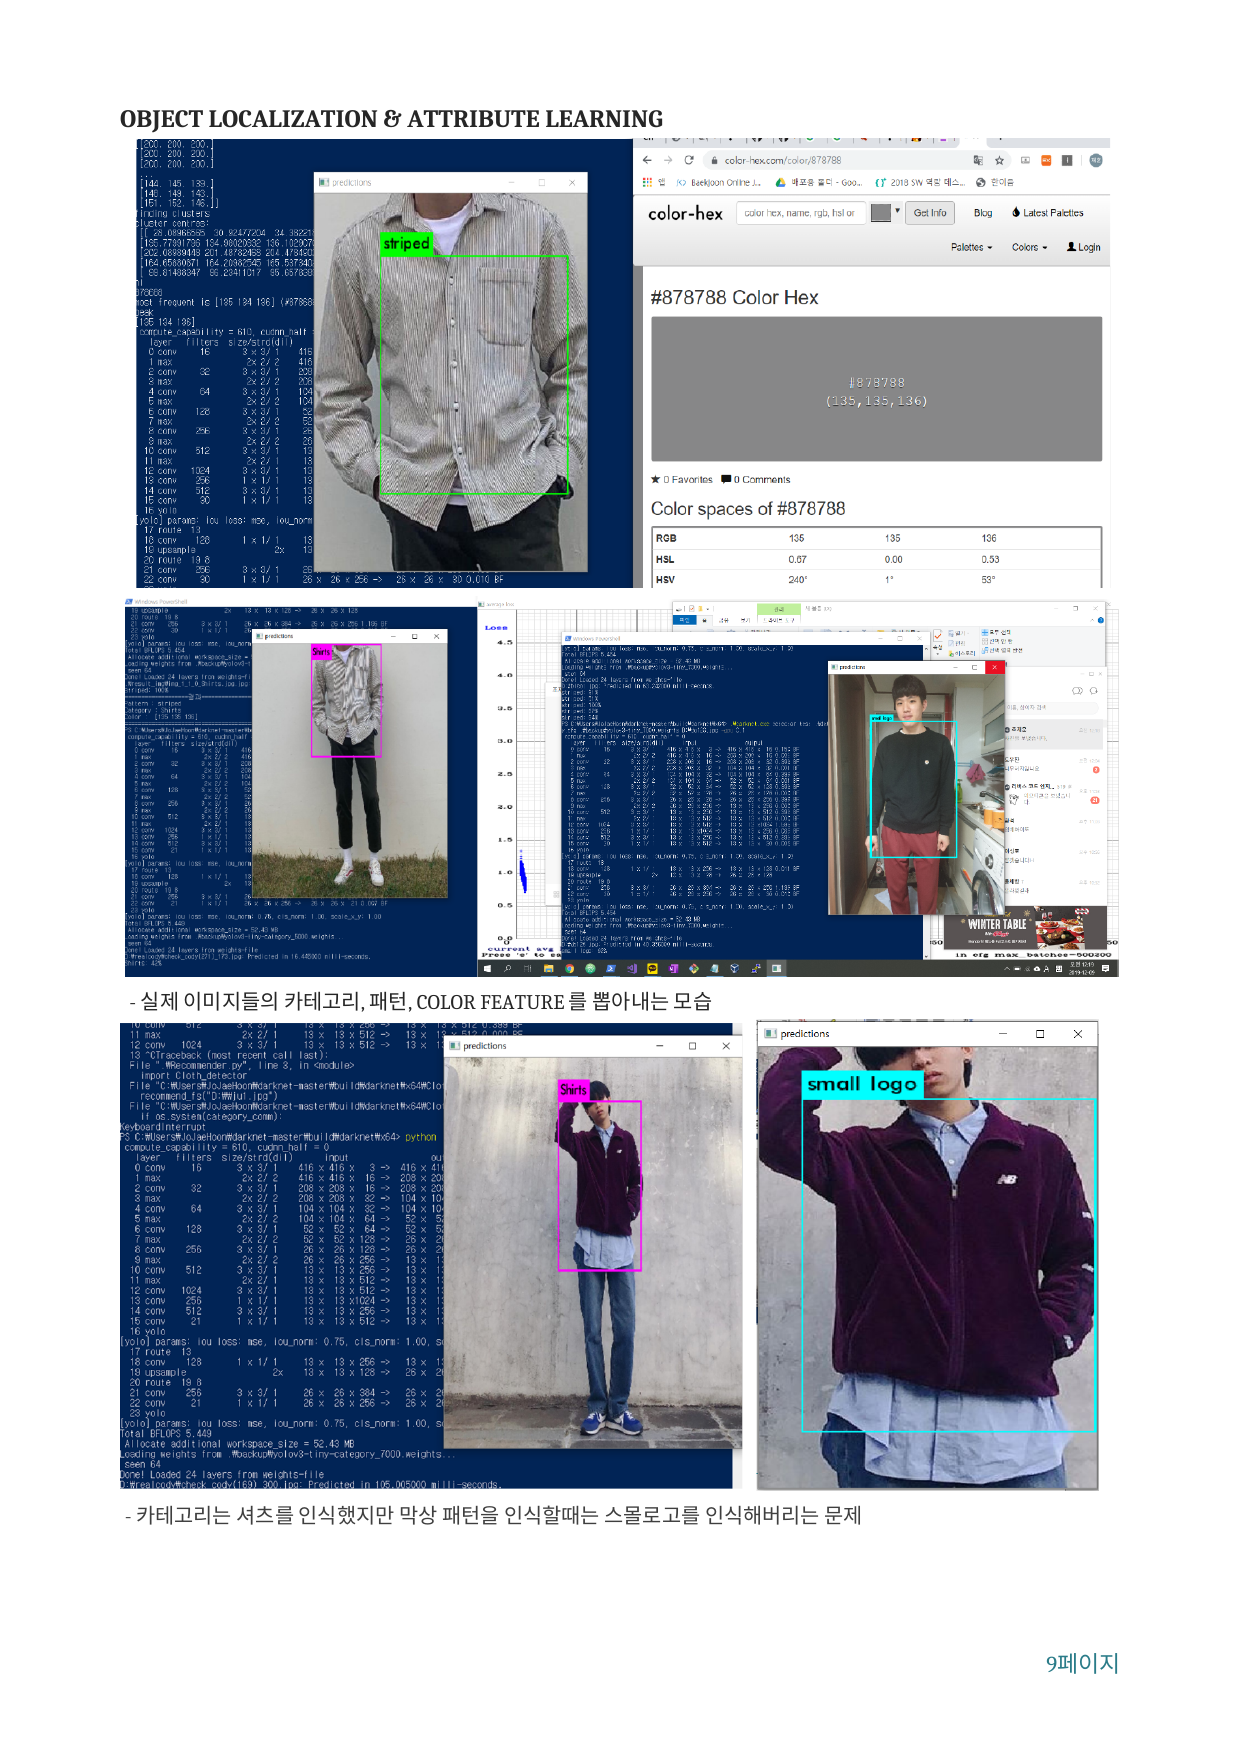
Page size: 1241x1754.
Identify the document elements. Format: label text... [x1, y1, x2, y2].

subtitle object localization & Attribute learning [120, 105, 1120, 134]
picture [125, 596, 1119, 977]
picture [120, 1021, 743, 1491]
text - 카테고리는 셔츠를 인식했지만 막상 패턴을 인식할때는 스몰로고를 인식해버리는 문제 [120, 1499, 1120, 1529]
subtitle - 실제 이미지들의 카테고리, 패턴, color feature를 뽑아내는 모습 [120, 985, 1120, 1015]
picture [756, 1019, 1099, 1491]
picture [136, 137, 1111, 588]
